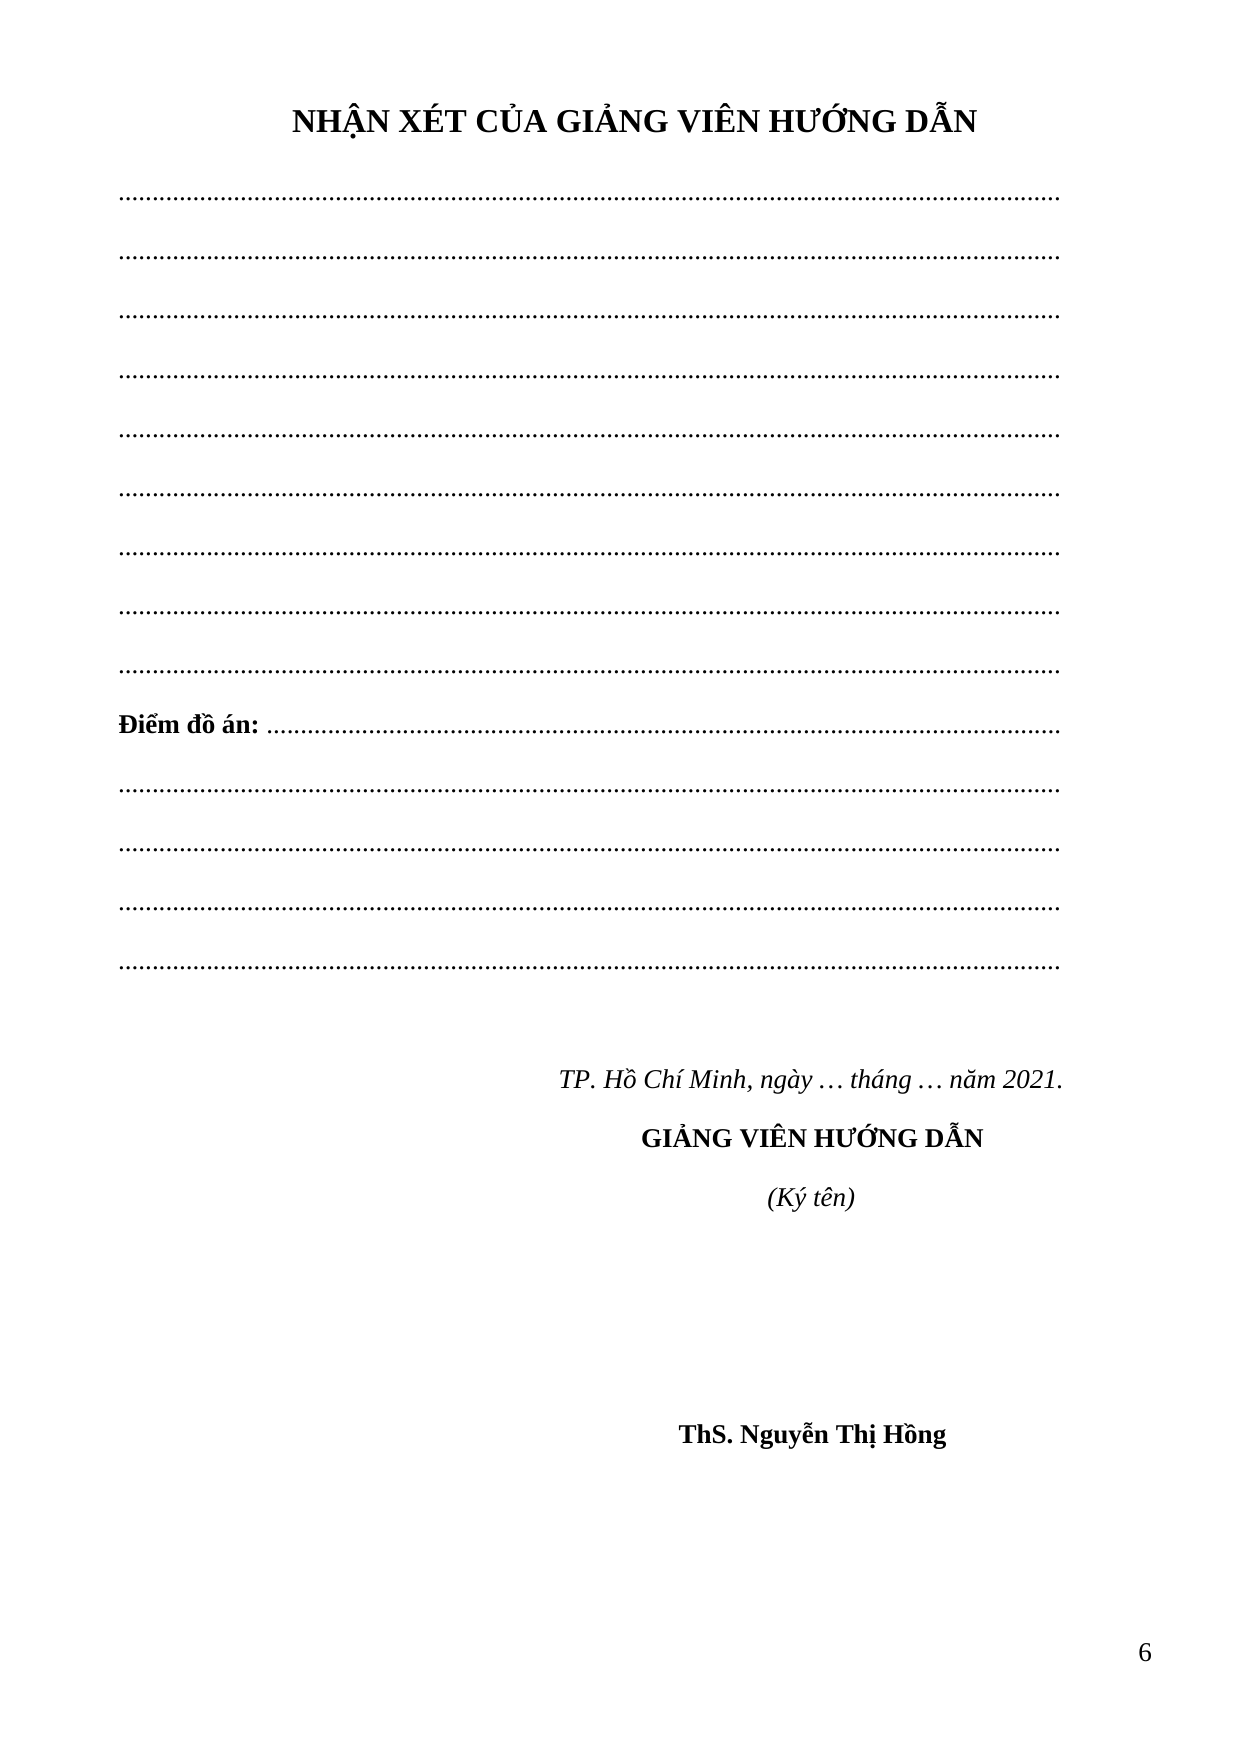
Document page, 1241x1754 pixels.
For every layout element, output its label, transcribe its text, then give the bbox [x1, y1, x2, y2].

text NHẬN XÉT CỦA GIẢNG VIÊN HƯỚNG DẪN [118, 101, 1152, 139]
text (Ký tên) [118, 1181, 1152, 1212]
text TP. Hồ Chí Minh, ngày … tháng … năm 2021. [118, 1063, 1152, 1094]
text Điểm đồ án: [118, 708, 1152, 739]
text ThS. Nguyễn Thị Hồng [118, 1418, 1152, 1449]
text GIẢNG VIÊN HƯỚNG DẪN [118, 1122, 1152, 1153]
